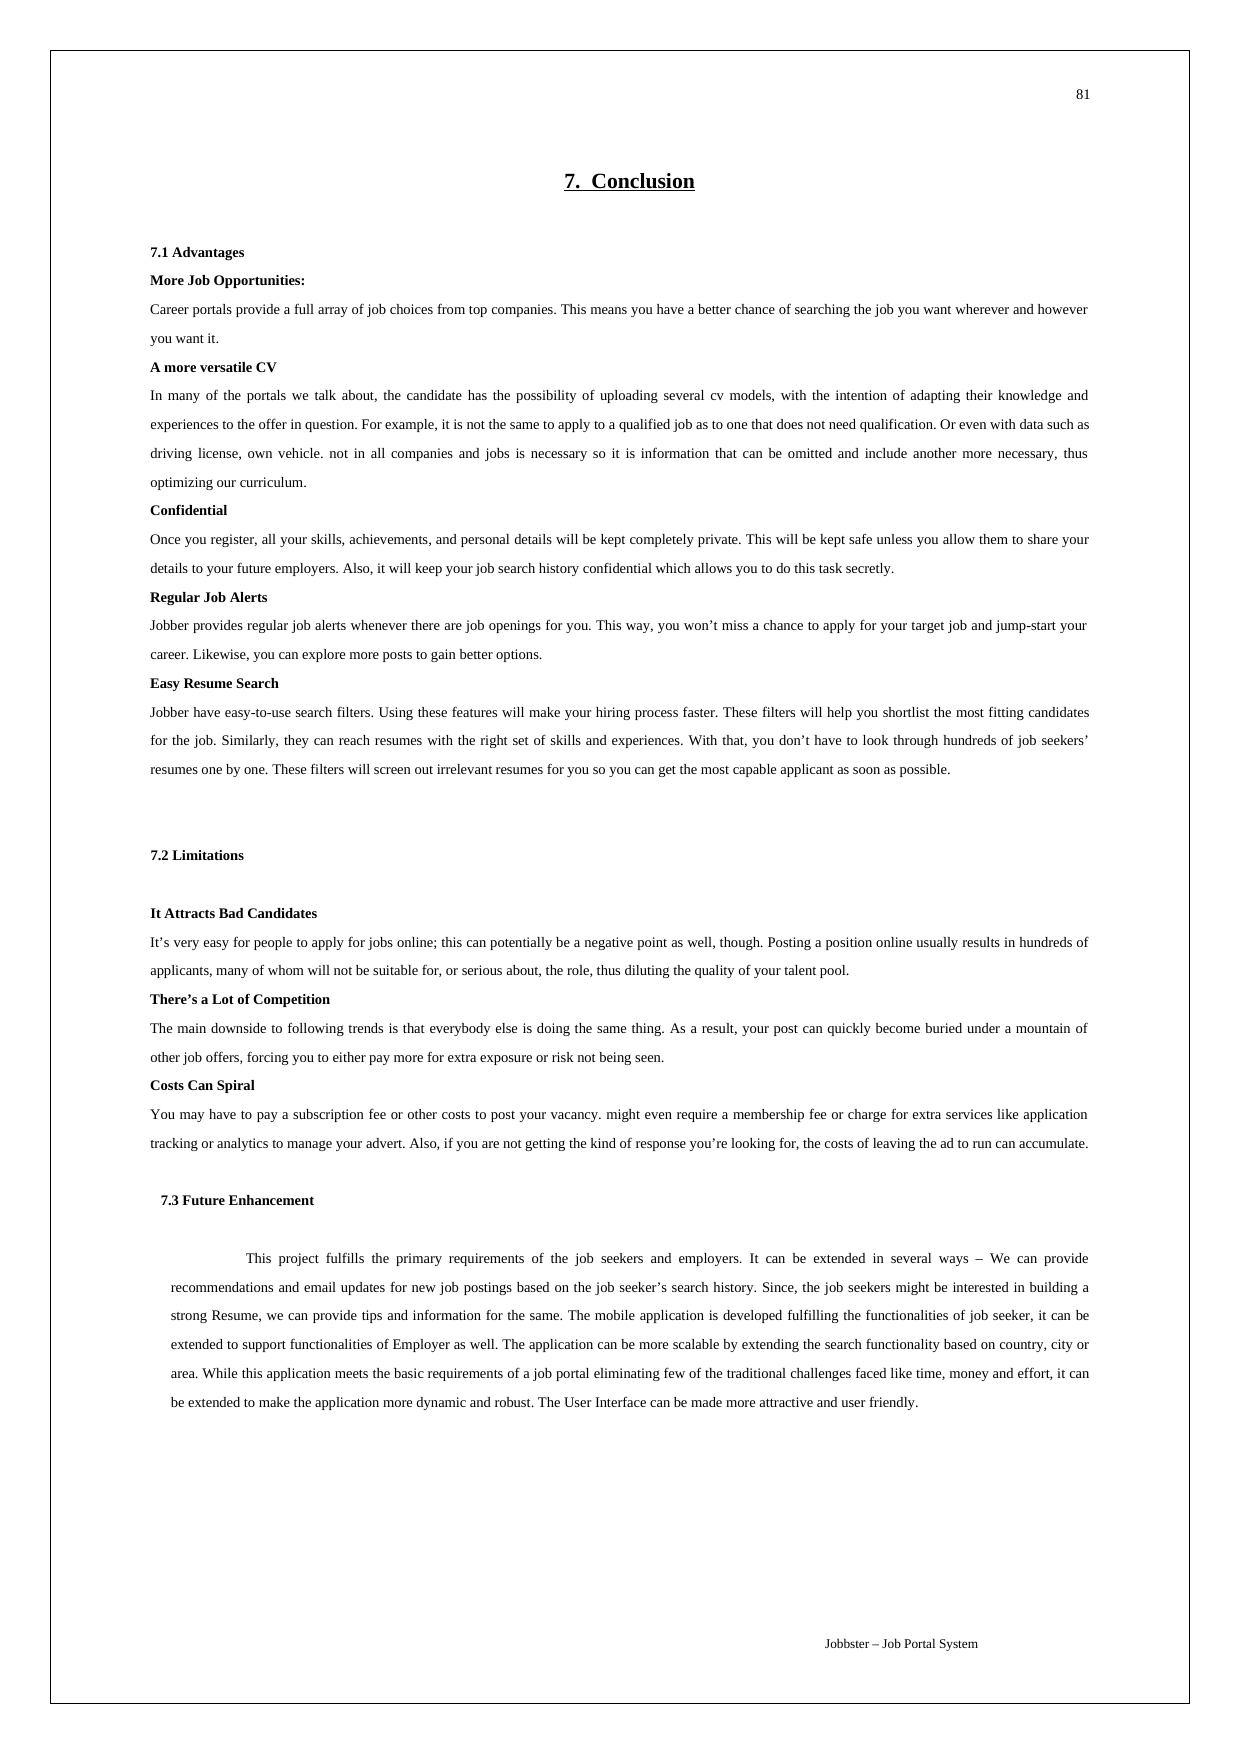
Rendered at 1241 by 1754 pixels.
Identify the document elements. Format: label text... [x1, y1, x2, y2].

text More Job Opportunities: [150, 260, 1090, 289]
text 7. Conclusion [169, 150, 1090, 193]
text Confidential [150, 490, 1090, 519]
text 7.1 Advantages [150, 231, 1090, 260]
text Jobber provides regular job alerts whenever there are job openings for you. This way, you won’t miss a chance to apply for your target job and jump-start your career. Likewise, you can explore more posts to gain better options. [150, 605, 1090, 663]
text Regular Job Alerts [150, 576, 1090, 605]
text Jobber have easy-to-use search filters. Using these features will make your hiring process faster. These filters will help you shortlist the most fitting candidates for the job. Similarly, they can reach resumes with the right set of skills and experiences. With that, you don’t have to look through hundreds of job seekers’ resumes one by one. These filters will screen out irrelevant resumes for you so you can get the most capable applicant as soon as possible. [150, 691, 1090, 778]
text There’s a Lot of Competition [150, 979, 1090, 1008]
text The main downside to following trends is that everybody else is doing the same thing. As a result, your post can quickly become buried under a mountain of other job offers, forcing you to either pay more for extra exposure or risk not being seen. [150, 1008, 1090, 1065]
text It Attracts Bad Candidates [150, 893, 1090, 921]
text Once you register, all your skills, achievements, and personal details will be kept completely private. This will be kept safe unless you allow them to share your details to your future employers. Also, it will keep your job search history confidential which allows you to do this task secretly. [150, 519, 1090, 576]
text Easy Resume Search [150, 663, 1090, 691]
text It’s very easy for people to apply for jobs online; this can potentially be a negative point as well, though. Posting a position online usually results in hundreds of applicants, many of whom will not be suitable for, or serious about, the role, thus diluting the quality of your talent pool. [150, 921, 1090, 979]
text In many of the portals we talk about, the candidate has the possibility of uploading several cv models, with the intention of adapting their knowledge and experiences to the offer in question. For example, it is not the same to apply to a qualified job as to one that does not need qualification. Or even with data such as driving license, own vehicle. not in all companies and jobs is necessary so it is information that can be omitted and include another more necessary, thus optimizing our curriculum. [150, 375, 1090, 490]
text Costs Can Spiral [150, 1065, 1090, 1094]
text 7.2 Limitations [150, 835, 1090, 864]
text This project fulfills the primary requirements of the job seekers and employers. It can be extended in several ways – We can provide recommendations and email updates for new job postings based on the job seeker’s search history. Since, the job seekers might be interested in building a strong Resume, we can provide tips and information for the same. The mobile application is developed fulfilling the functionalities of job seeker, it can be extended to support functionalities of Employer as well. The application can be more scalable by extending the search functionality based on country, city or area. While this application meets the basic requirements of a job portal eliminating few of the traditional challenges faced like time, money and effort, it can be extended to make the application more dynamic and robust. The User Interface can be made more attractive and user friendly. [171, 1238, 1090, 1410]
text 7.3 Future Enhancement [150, 1180, 1090, 1209]
text A more versatile CV [150, 346, 1090, 375]
text Career portals provide a full array of job choices from top companies. This means you have a better chance of searching the job you want wherever and however you want it. [150, 289, 1090, 346]
text You may have to pay a subscription fee or other costs to post your vacancy. might even require a membership fee or charge for extra services like application tracking or analytics to manage your advert. Also, if you are not getting the kind of response you’re looking for, the costs of leaving the ad to run can accumulate. [150, 1094, 1090, 1151]
